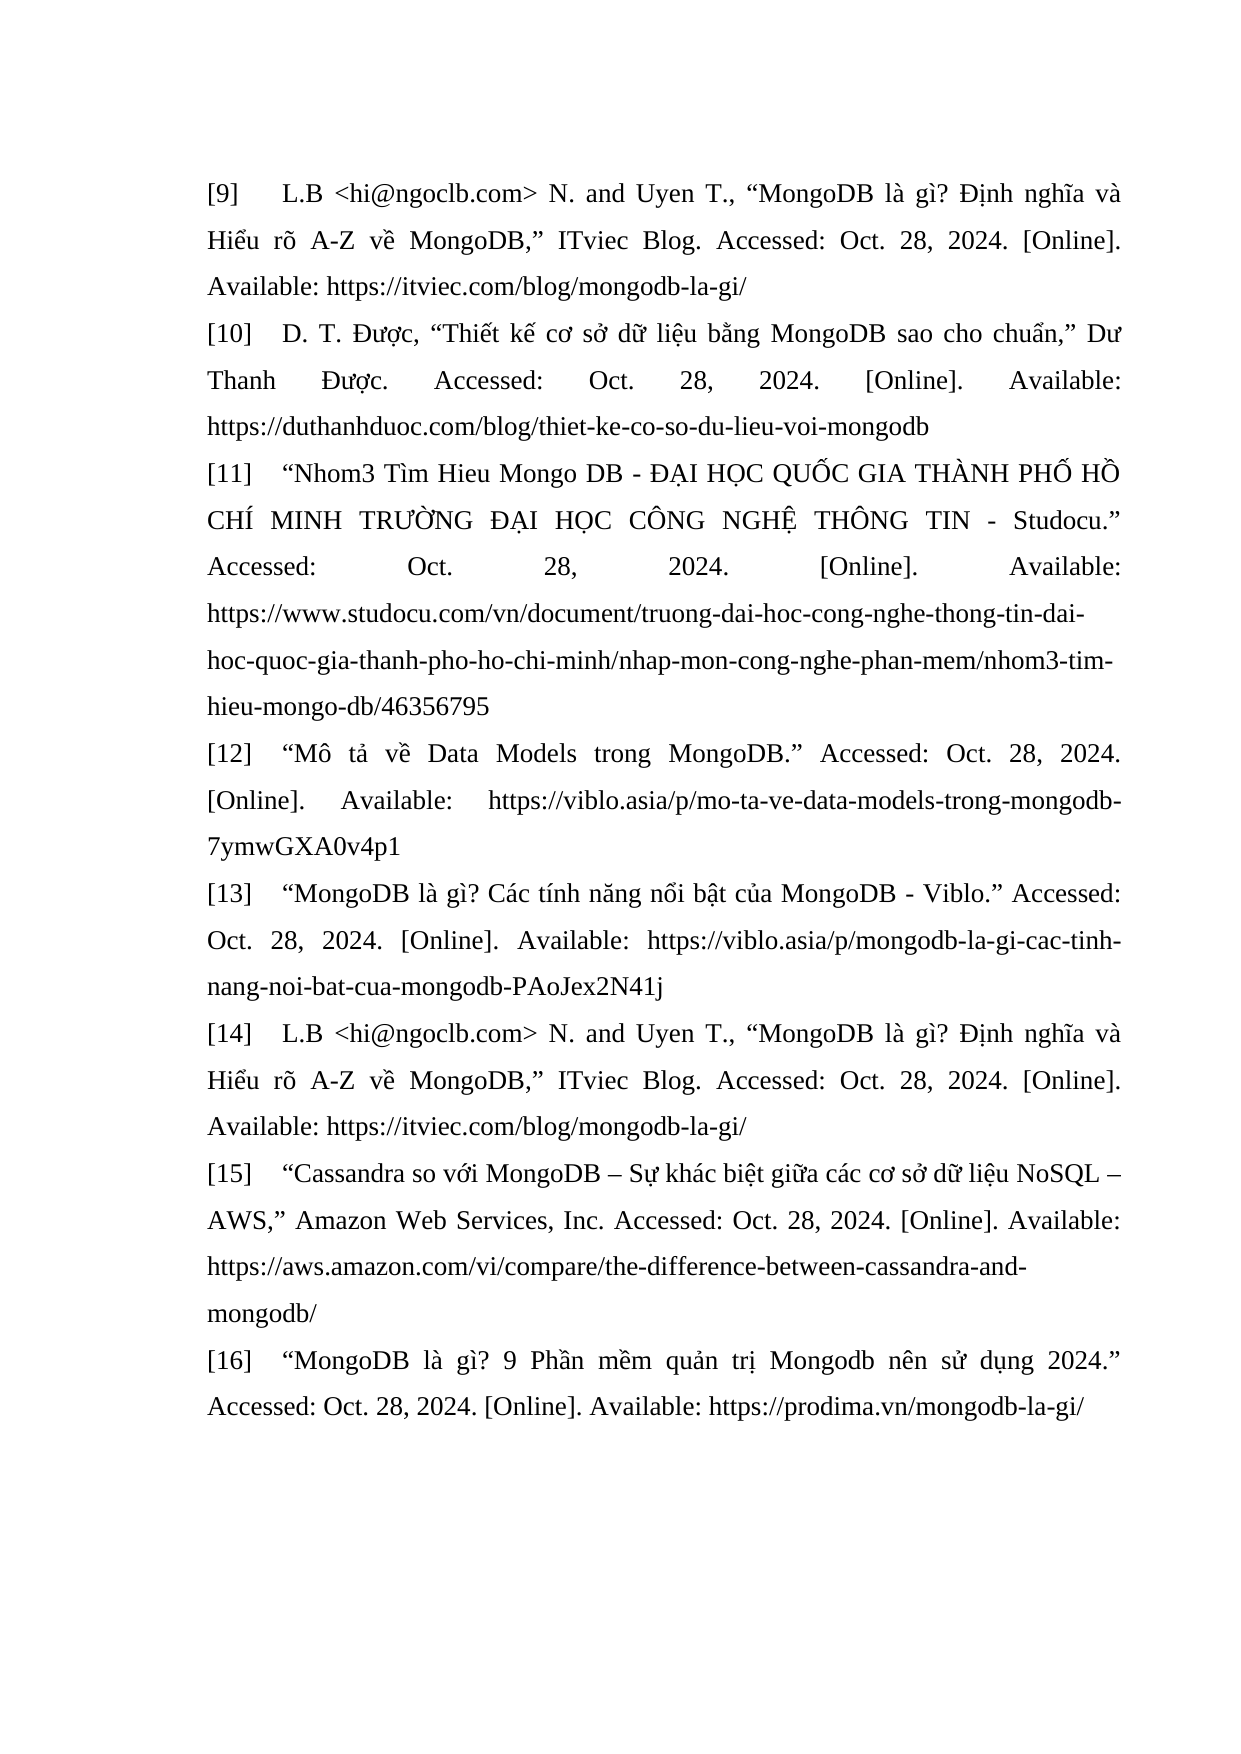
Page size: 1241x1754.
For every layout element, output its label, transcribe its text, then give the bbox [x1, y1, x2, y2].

text [14] L.B <hi@ngoclb.com> N. and Uyen T., “MongoDB là gì? Định nghĩa và Hiểu rõ A-Z về MongoDB,” ITviec Blog. Accessed: Oct. 28, 2024. [Online]. Available: https://itviec.com/blog/mongodb-la-gi/ [207, 1017, 1122, 1142]
text [9] L.B <hi@ngoclb.com> N. and Uyen T., “MongoDB là gì? Định nghĩa và Hiểu rõ A-Z về MongoDB,” ITviec Blog. Accessed: Oct. 28, 2024. [Online]. Available: https://itviec.com/blog/mongodb-la-gi/ [207, 177, 1122, 302]
text [15] “Cassandra so với MongoDB – Sự khác biệt giữa các cơ sở dữ liệu NoSQL – AWS,” Amazon Web Services, Inc. Accessed: Oct. 28, 2024. [Online]. Available: https://aws.amazon.com/vi/compare/the-difference-between-cassandra-and-mongodb/ [207, 1157, 1122, 1328]
text [16] “MongoDB là gì? 9 Phần mềm quản trị Mongodb nên sử dụng 2024.” Accessed: Oct. 28, 2024. [Online]. Available: https://prodima.vn/mongodb-la-gi/ [207, 1344, 1122, 1422]
text [13] “MongoDB là gì? Các tính năng nổi bật của MongoDB - Viblo.” Accessed: Oct. 28, 2024. [Online]. Available: https://viblo.asia/p/mongodb-la-gi-cac-tinh-nang-noi-bat-cua-mongodb-PAoJex2N41j [207, 877, 1122, 1002]
text [11] “Nhom3 Tìm Hieu Mongo DB - ĐẠI HỌC QUỐC GIA THÀNH PHỐ HỒ CHÍ MINH TRƯỜNG ĐẠI HỌC CÔNG NGHỆ THÔNG TIN - Studocu.” Accessed: Oct. 28, 2024. [Online]. Available: https://www.studocu.com/vn/document/truong-dai-hoc-cong-nghe-thong-tin-dai-hoc-quoc-gia-thanh-pho-ho-chi-minh/nhap-mon-cong-nghe-phan-mem/nhom3-tim-hieu-mongo-db/46356795 [207, 457, 1122, 722]
text [10] D. T. Được, “Thiết kế cơ sở dữ liệu bằng MongoDB sao cho chuẩn,” Dư Thanh Được. Accessed: Oct. 28, 2024. [Online]. Available: https://duthanhduoc.com/blog/thiet-ke-co-so-du-lieu-voi-mongodb [207, 317, 1122, 442]
text [12] “Mô tả về Data Models trong MongoDB.” Accessed: Oct. 28, 2024. [Online]. Available: https://viblo.asia/p/mo-ta-ve-data-models-trong-mongodb-7ymwGXA0v4p1 [207, 737, 1122, 862]
